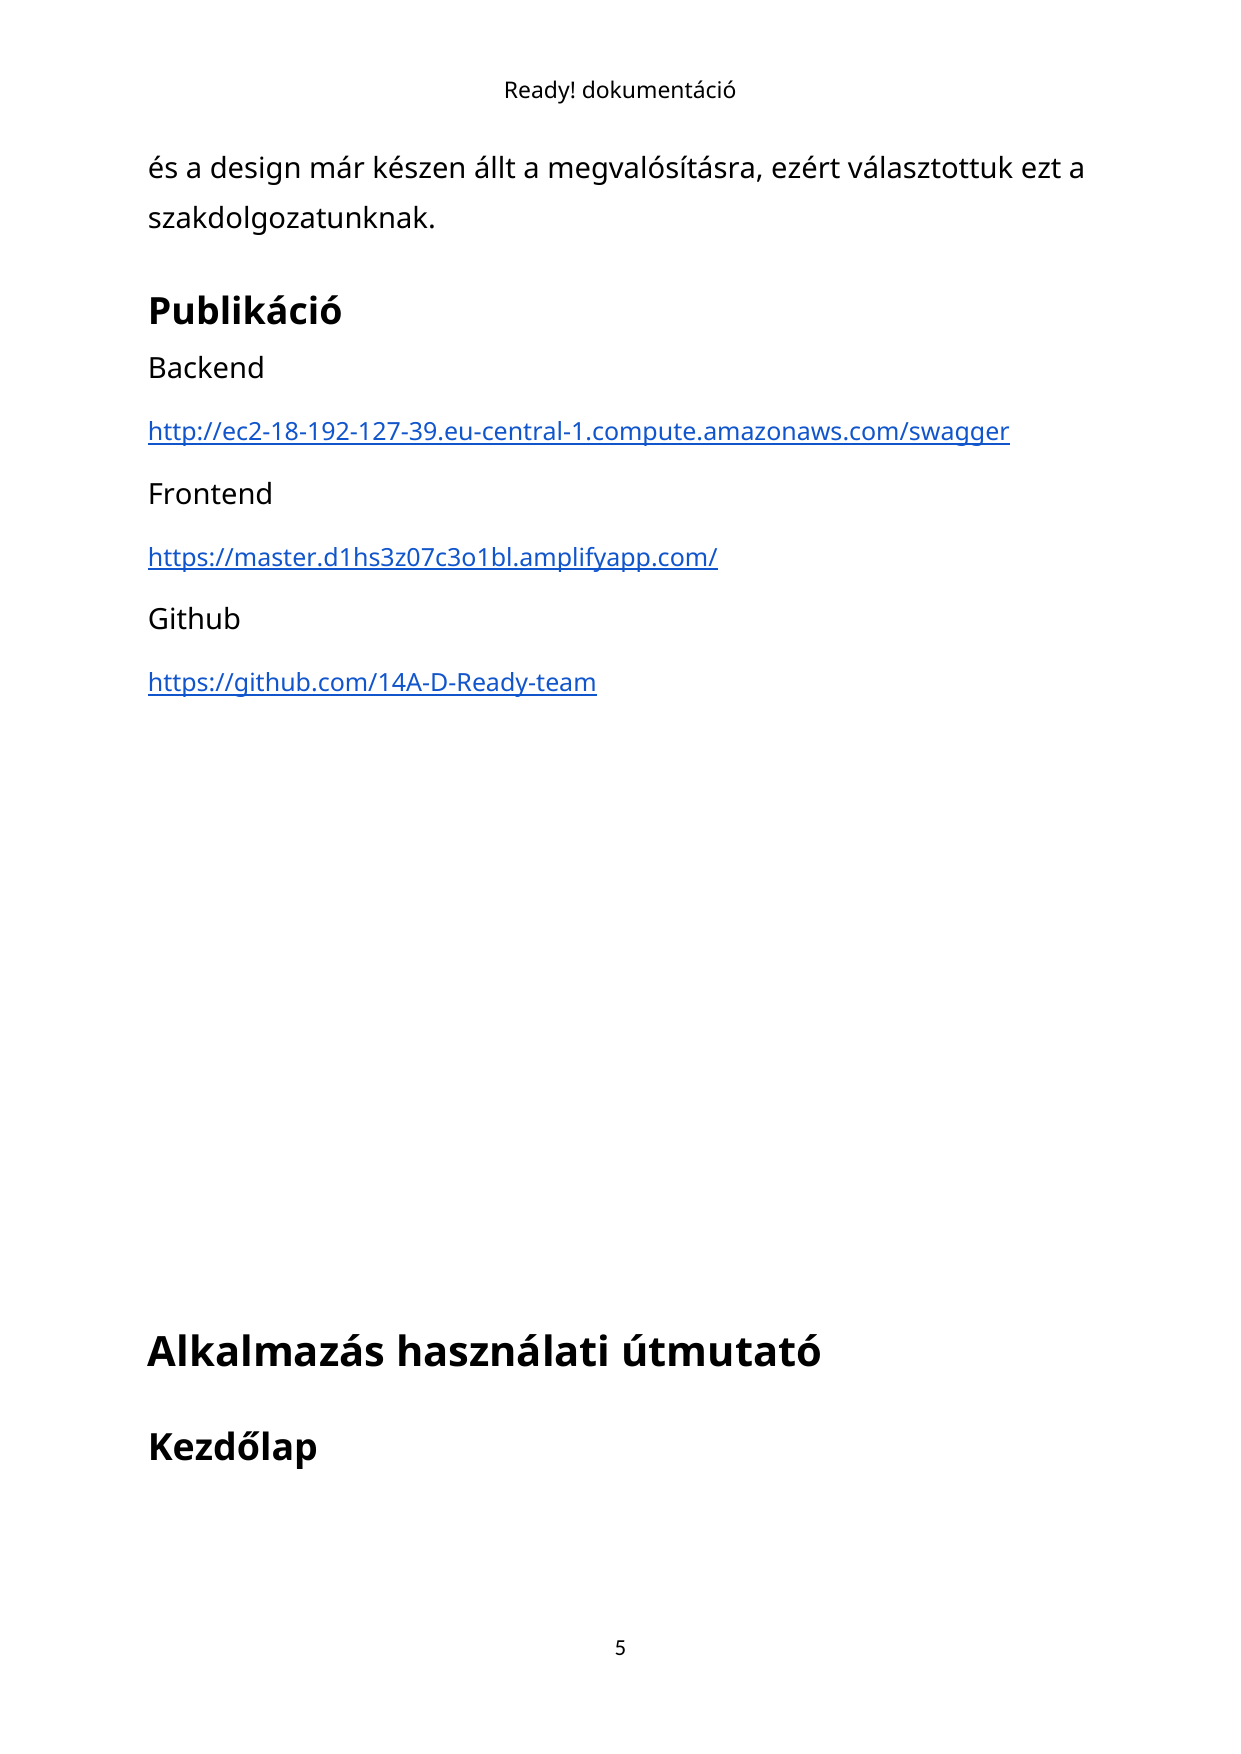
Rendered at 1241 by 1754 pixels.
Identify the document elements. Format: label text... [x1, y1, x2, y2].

text Github [148, 598, 1093, 638]
text https://github.com/14A-D-Ready-team [148, 665, 1093, 699]
text Frontend [148, 473, 1093, 513]
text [148, 148, 1093, 237]
text Backend [148, 348, 1093, 387]
subtitle Alkalmazás használati útmutató [148, 1322, 1093, 1378]
subtitle Publikáció [148, 284, 1093, 335]
text http://ec2-18-192-127-39.eu-central-1.compute.amazonaws.com/swagger [148, 414, 1093, 448]
subtitle Kezdőlap [148, 1420, 1093, 1471]
text https://master.d1hs3z07c3o1bl.amplifyapp.com/ [148, 539, 1093, 573]
